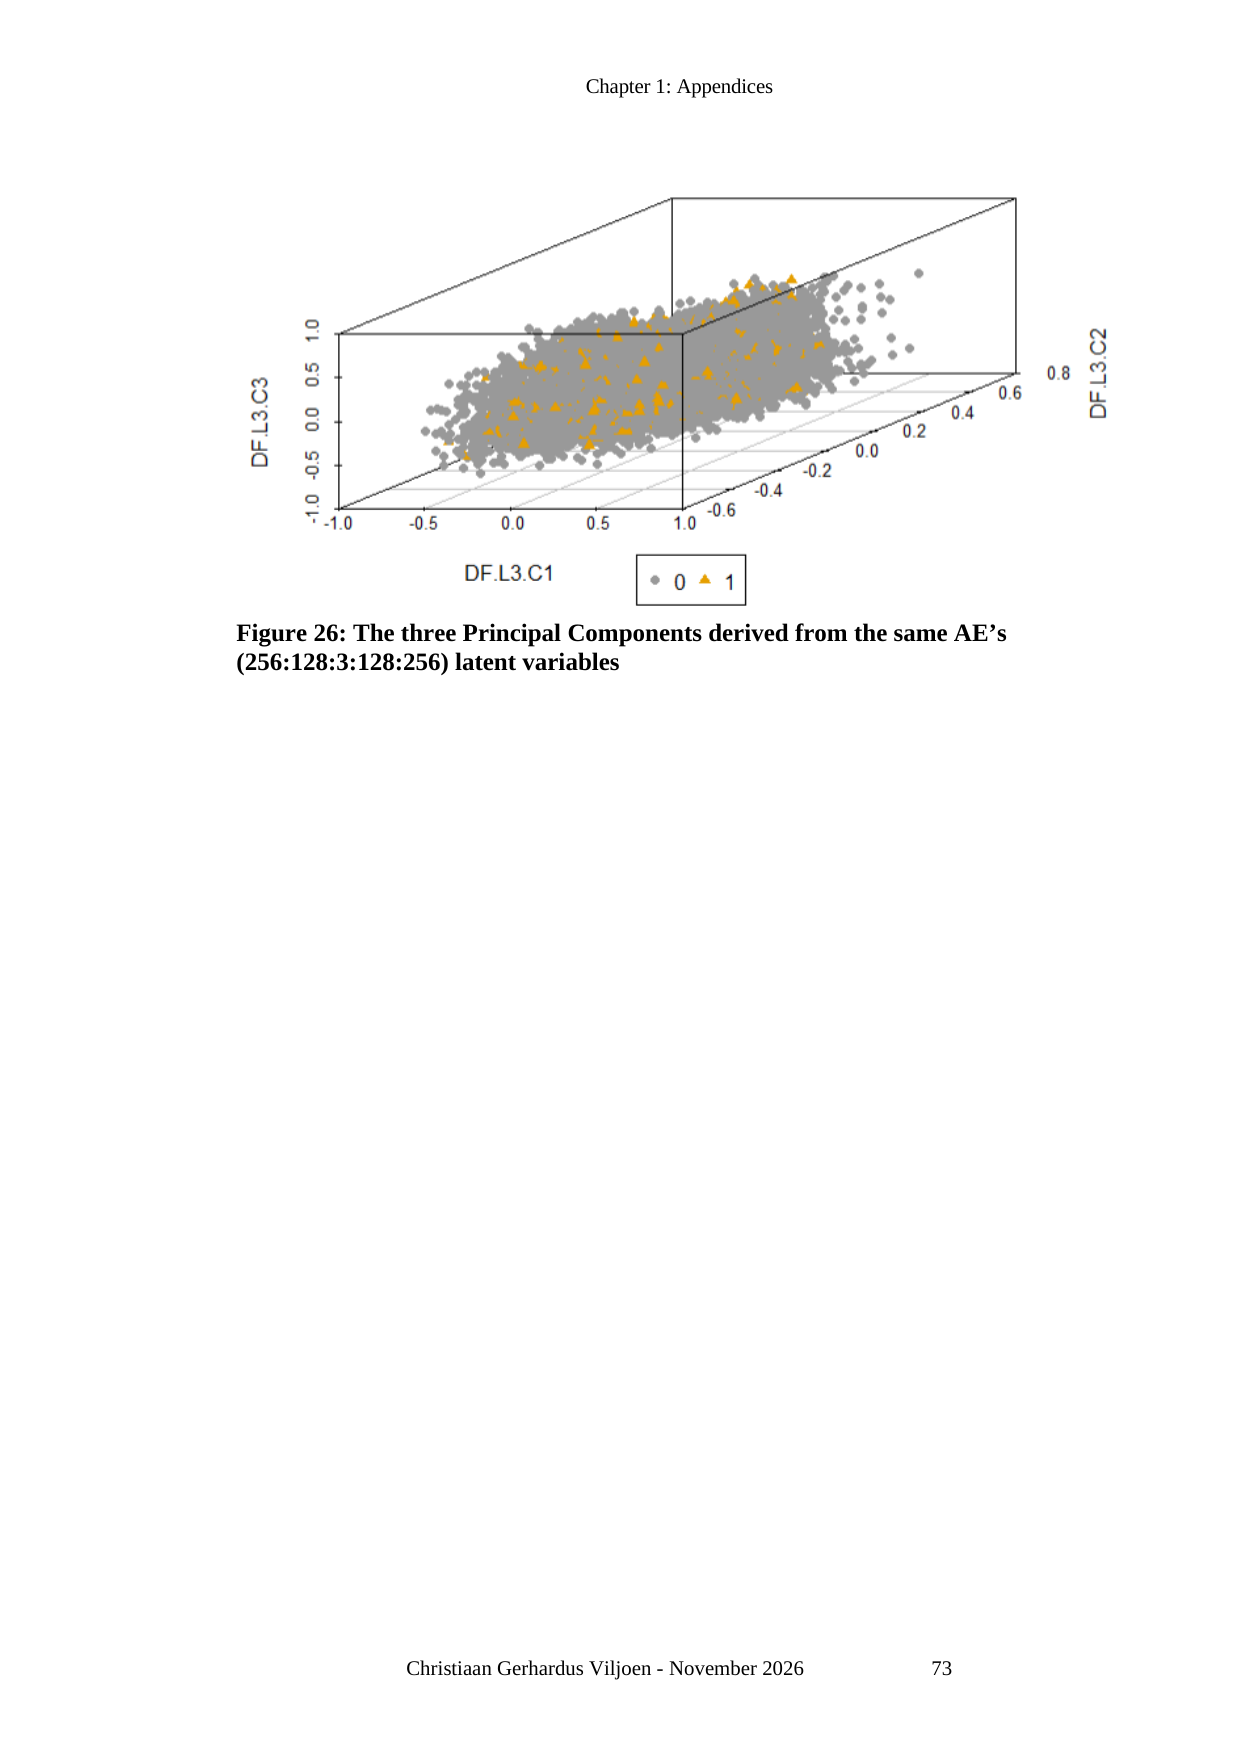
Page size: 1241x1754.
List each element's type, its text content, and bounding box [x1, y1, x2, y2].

picture [236, 164, 1123, 619]
